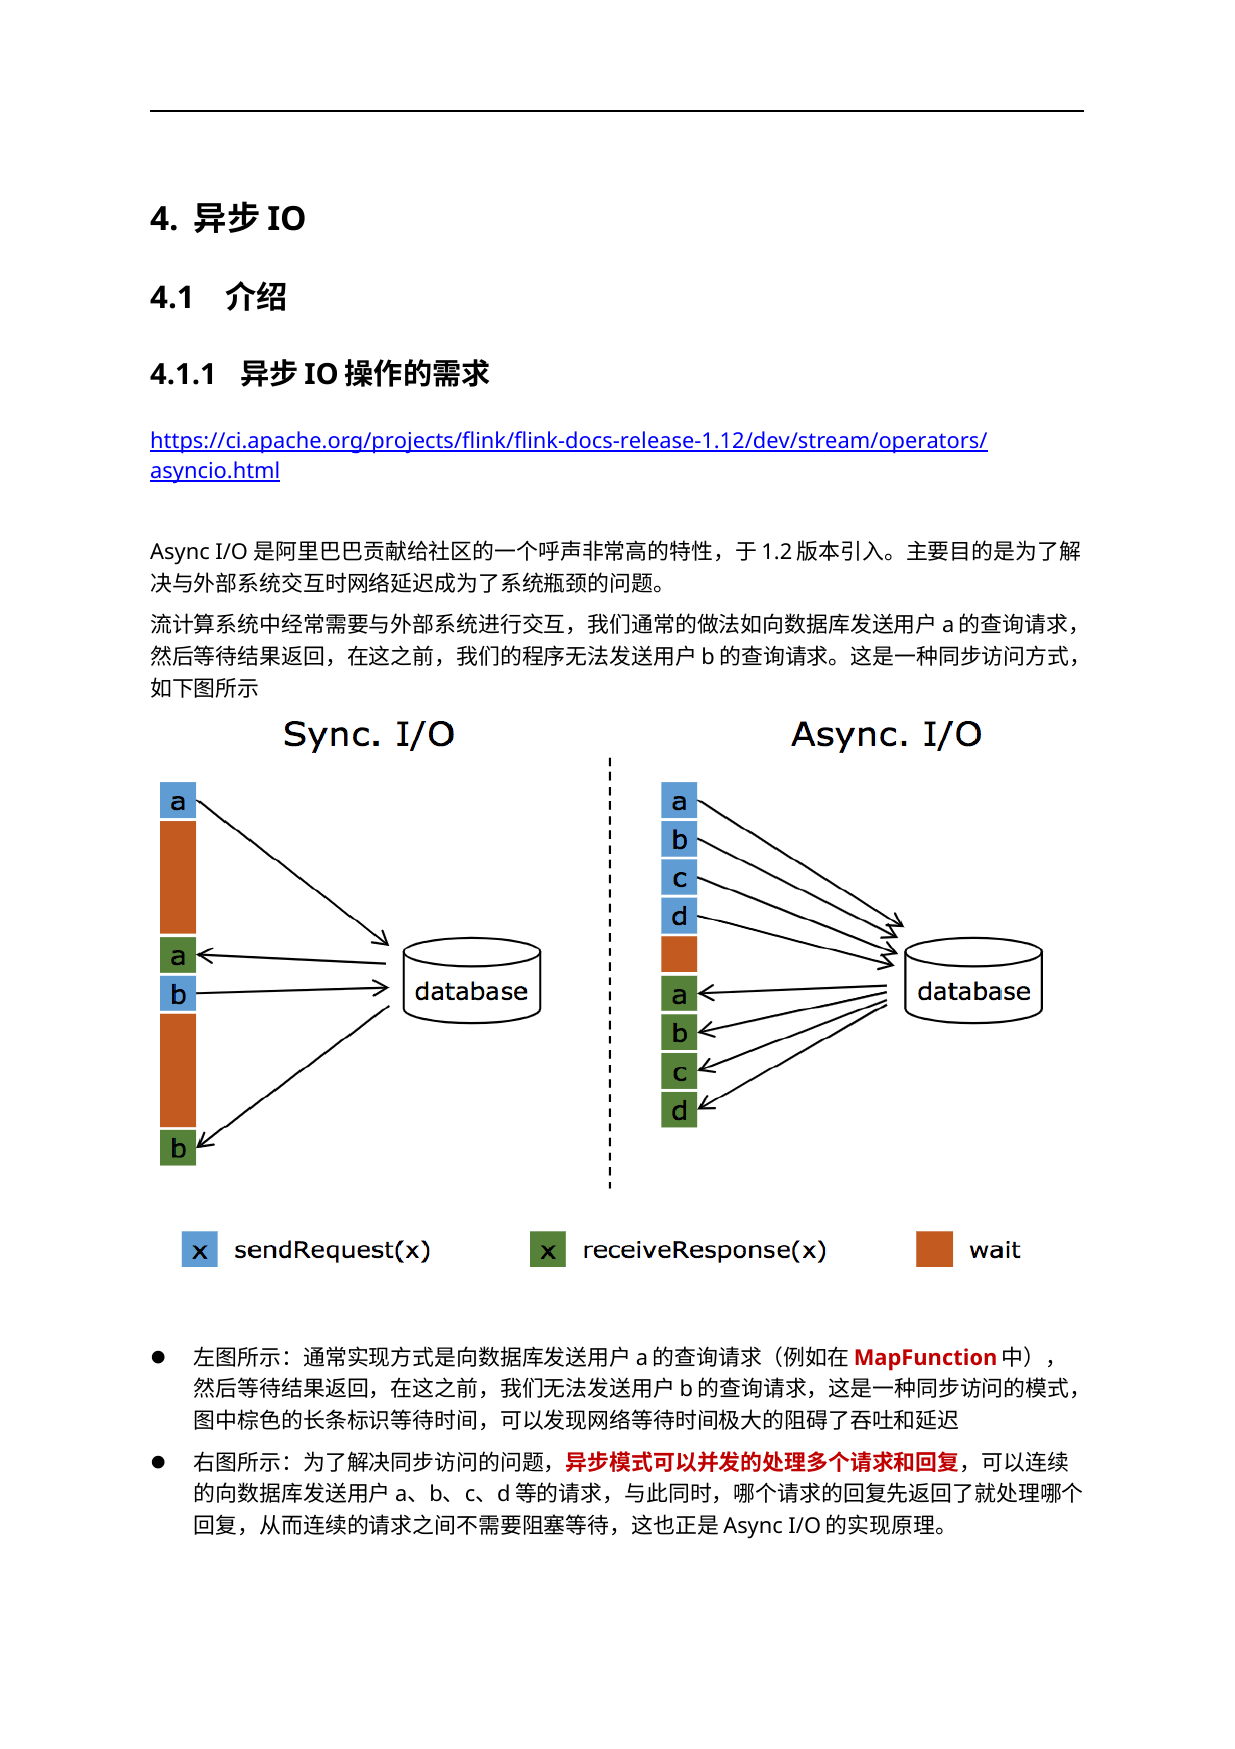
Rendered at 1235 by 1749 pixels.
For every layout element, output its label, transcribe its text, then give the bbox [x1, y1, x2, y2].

text 流计算系统中经常需要与外部系统进行交互，我们通常的做法如向数据库发送用户a的查询请求，然后等待结果返回，在这之前，我们的程序无法发送用户b的查询请求。这是一种同步访问方式，如下图所示 [150, 607, 1084, 702]
subtitle 介绍 [150, 272, 1084, 318]
list 右图所示：为了解决同步访问的问题，异步模式可以并发的处理多个请求和回复，可以连续的向数据库发送用户a、b、c、d等的请求，与此同时，哪个请求的回复先返回了就处理哪个回复，从而连续的请求之间不需要阻塞等待，这也正是Async I/O的实现原理。 [150, 1444, 1084, 1540]
subtitle 异步IO [150, 192, 1084, 240]
picture [150, 712, 1052, 1276]
subtitle 异步IO操作的需求 [150, 350, 1084, 393]
list 左图所示：通常实现方式是向数据库发送用户a的查询请求（例如在MapFunction中），然后等待结果返回，在这之前，我们无法发送用户b的查询请求，这是一种同步访问的模式，图中棕色的长条标识等待时间，可以发现网络等待时间极大的阻碍了吞吐和延迟 [150, 1340, 1084, 1435]
text Async I/O 是阿里巴巴贡献给社区的一个呼声非常高的特性，于1.2版本引入。主要目的是为了解决与外部系统交互时网络延迟成为了系统瓶颈的问题。 [150, 534, 1084, 597]
text https://ci.apache.org/projects/flink/flink-docs-release-1.12/dev/stream/operators/asyncio.html [150, 425, 1084, 485]
